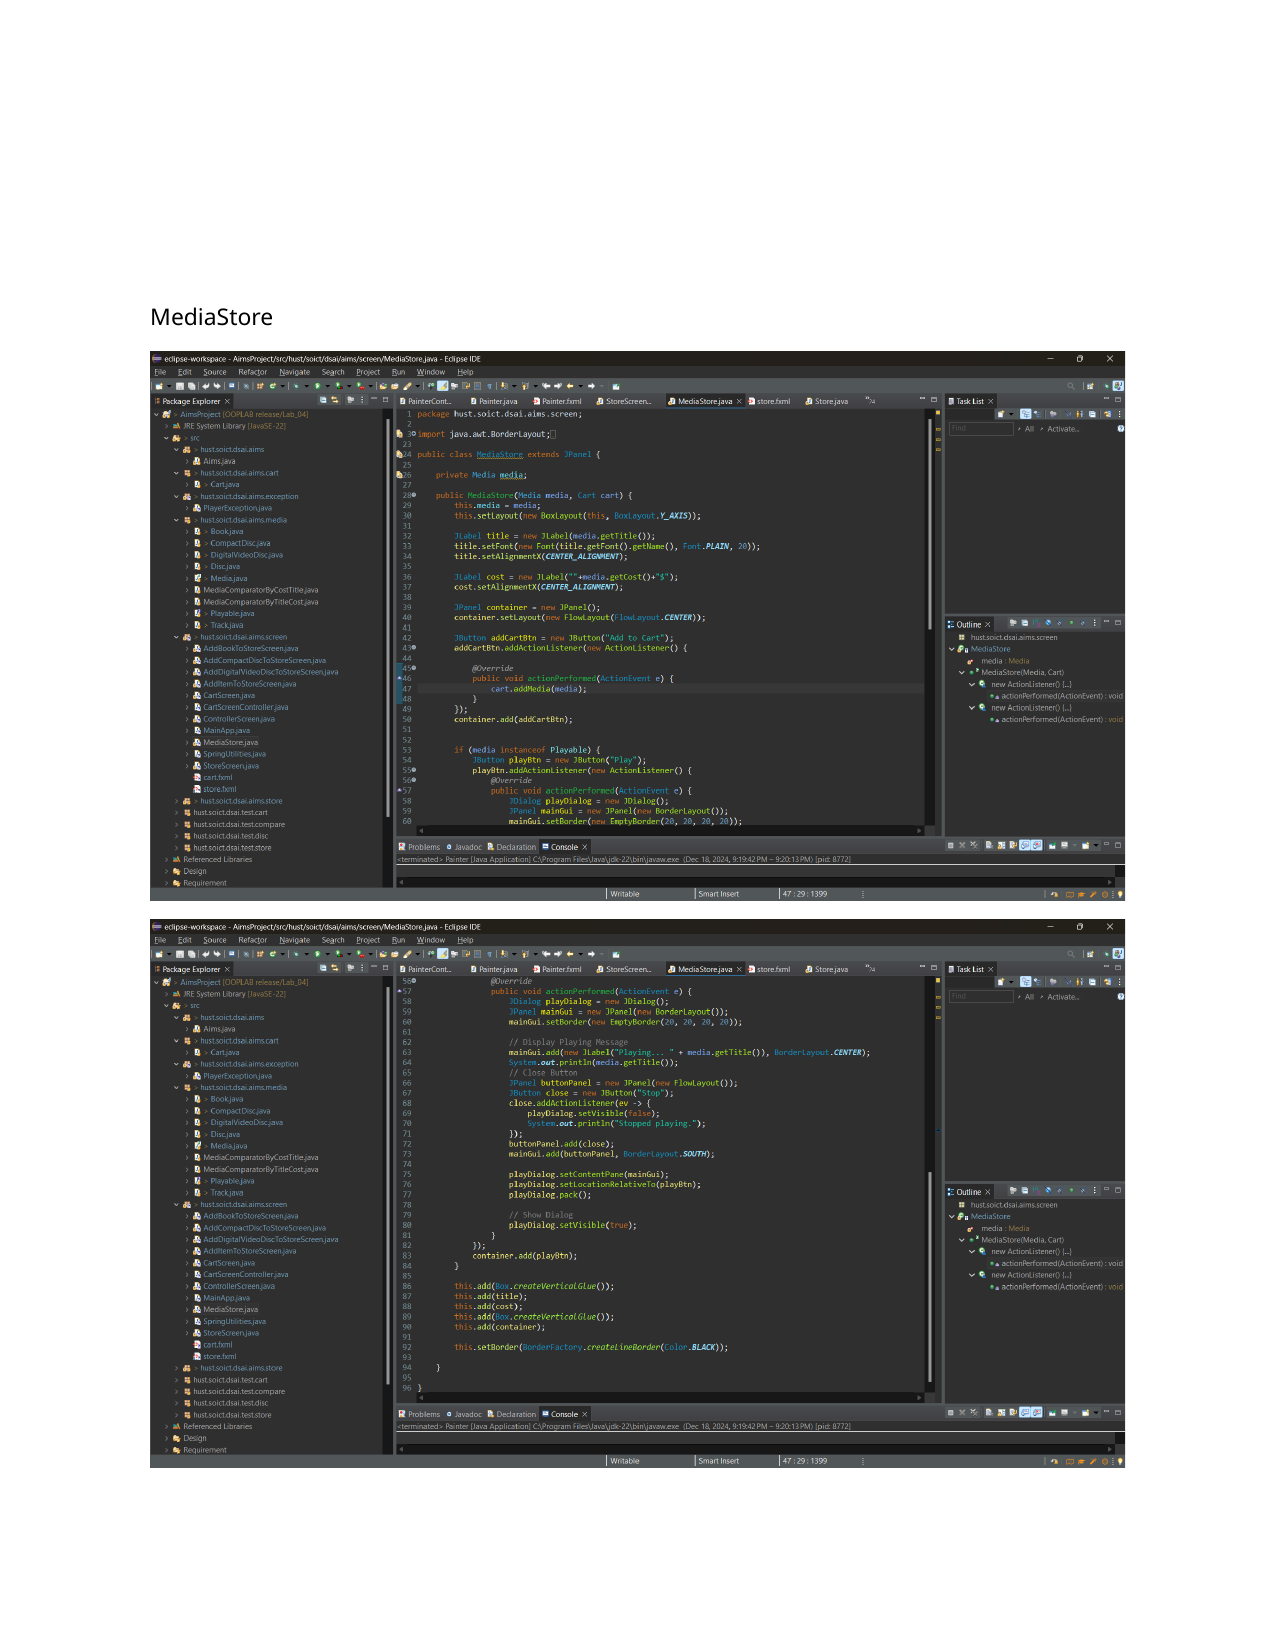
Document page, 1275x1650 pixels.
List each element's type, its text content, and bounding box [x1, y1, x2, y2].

text MediaStore [150, 301, 1125, 332]
picture [150, 351, 1125, 901]
picture [150, 919, 1125, 1468]
